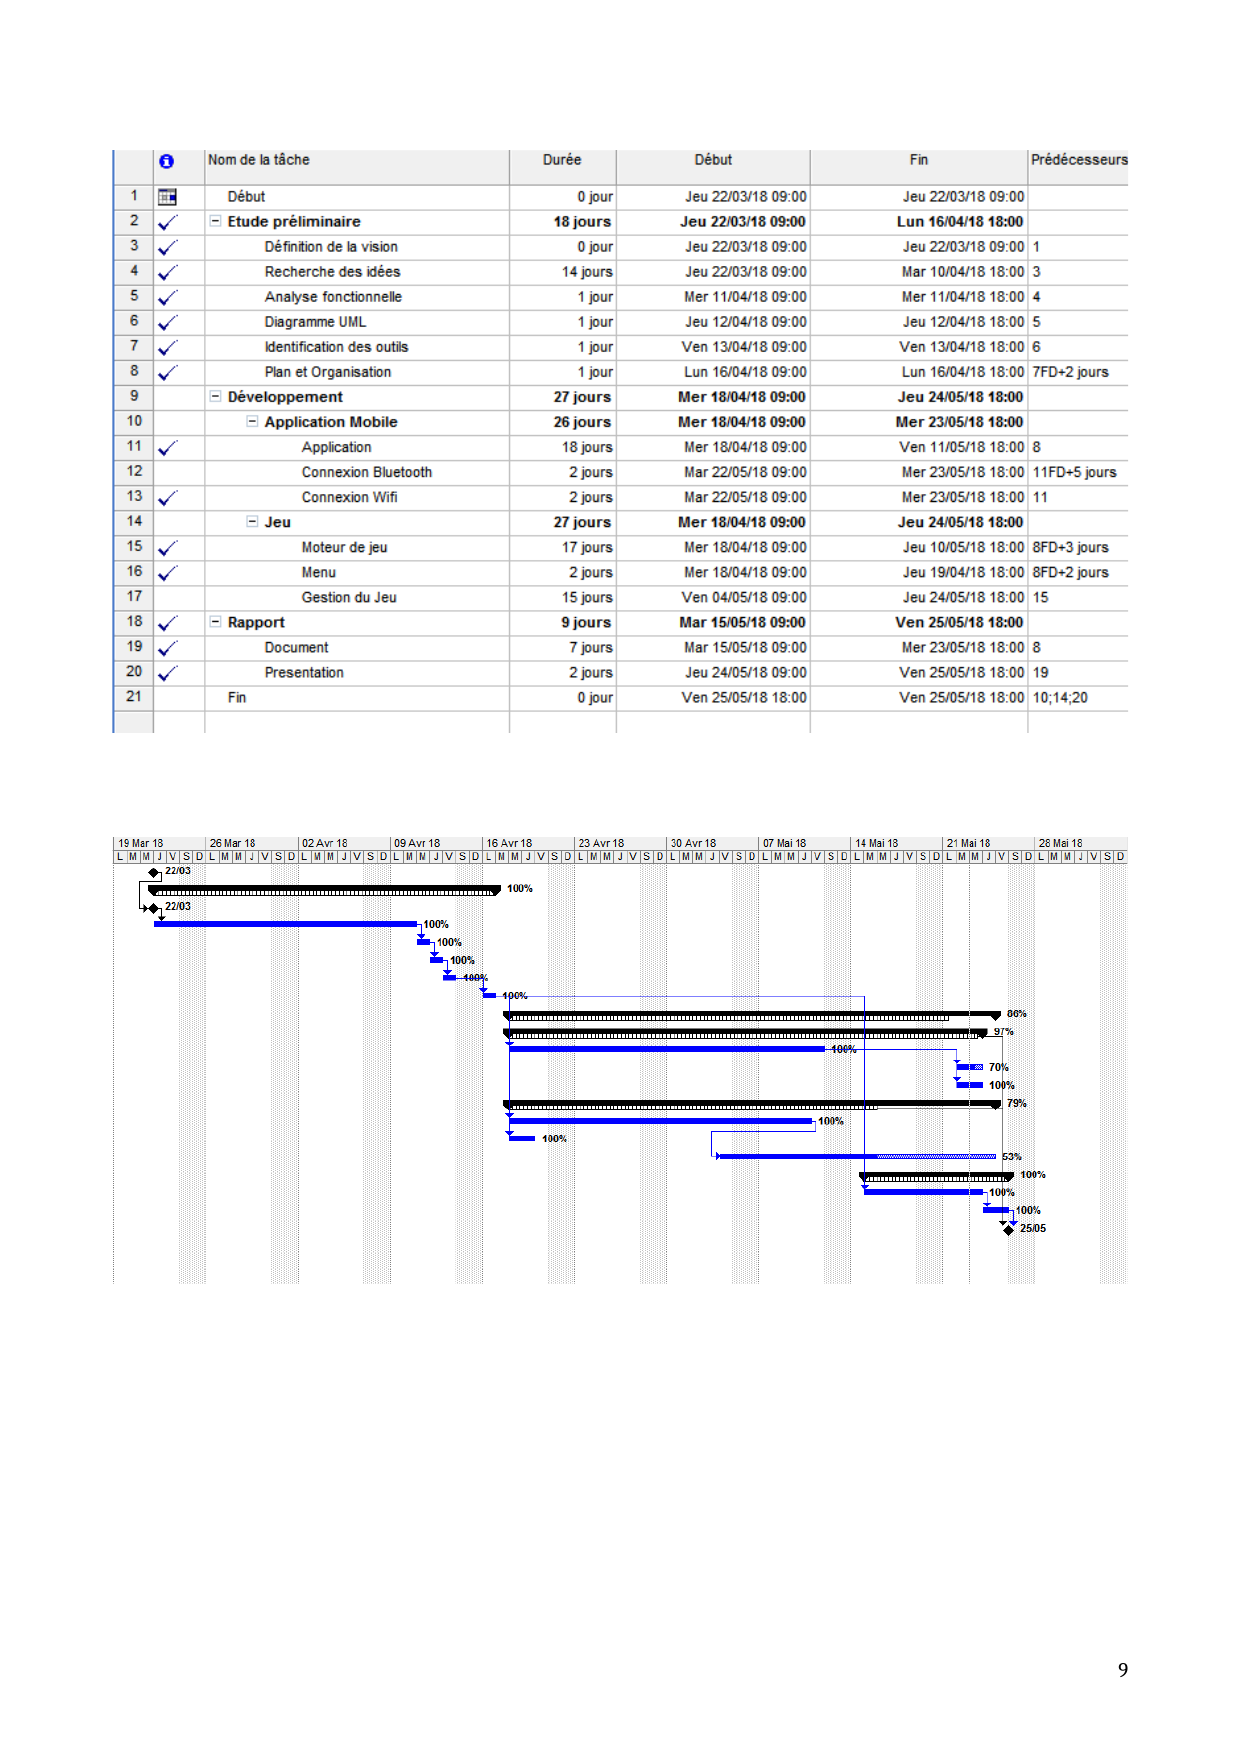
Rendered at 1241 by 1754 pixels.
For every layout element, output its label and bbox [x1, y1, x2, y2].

picture [112, 150, 1129, 733]
picture [112, 837, 1128, 1284]
